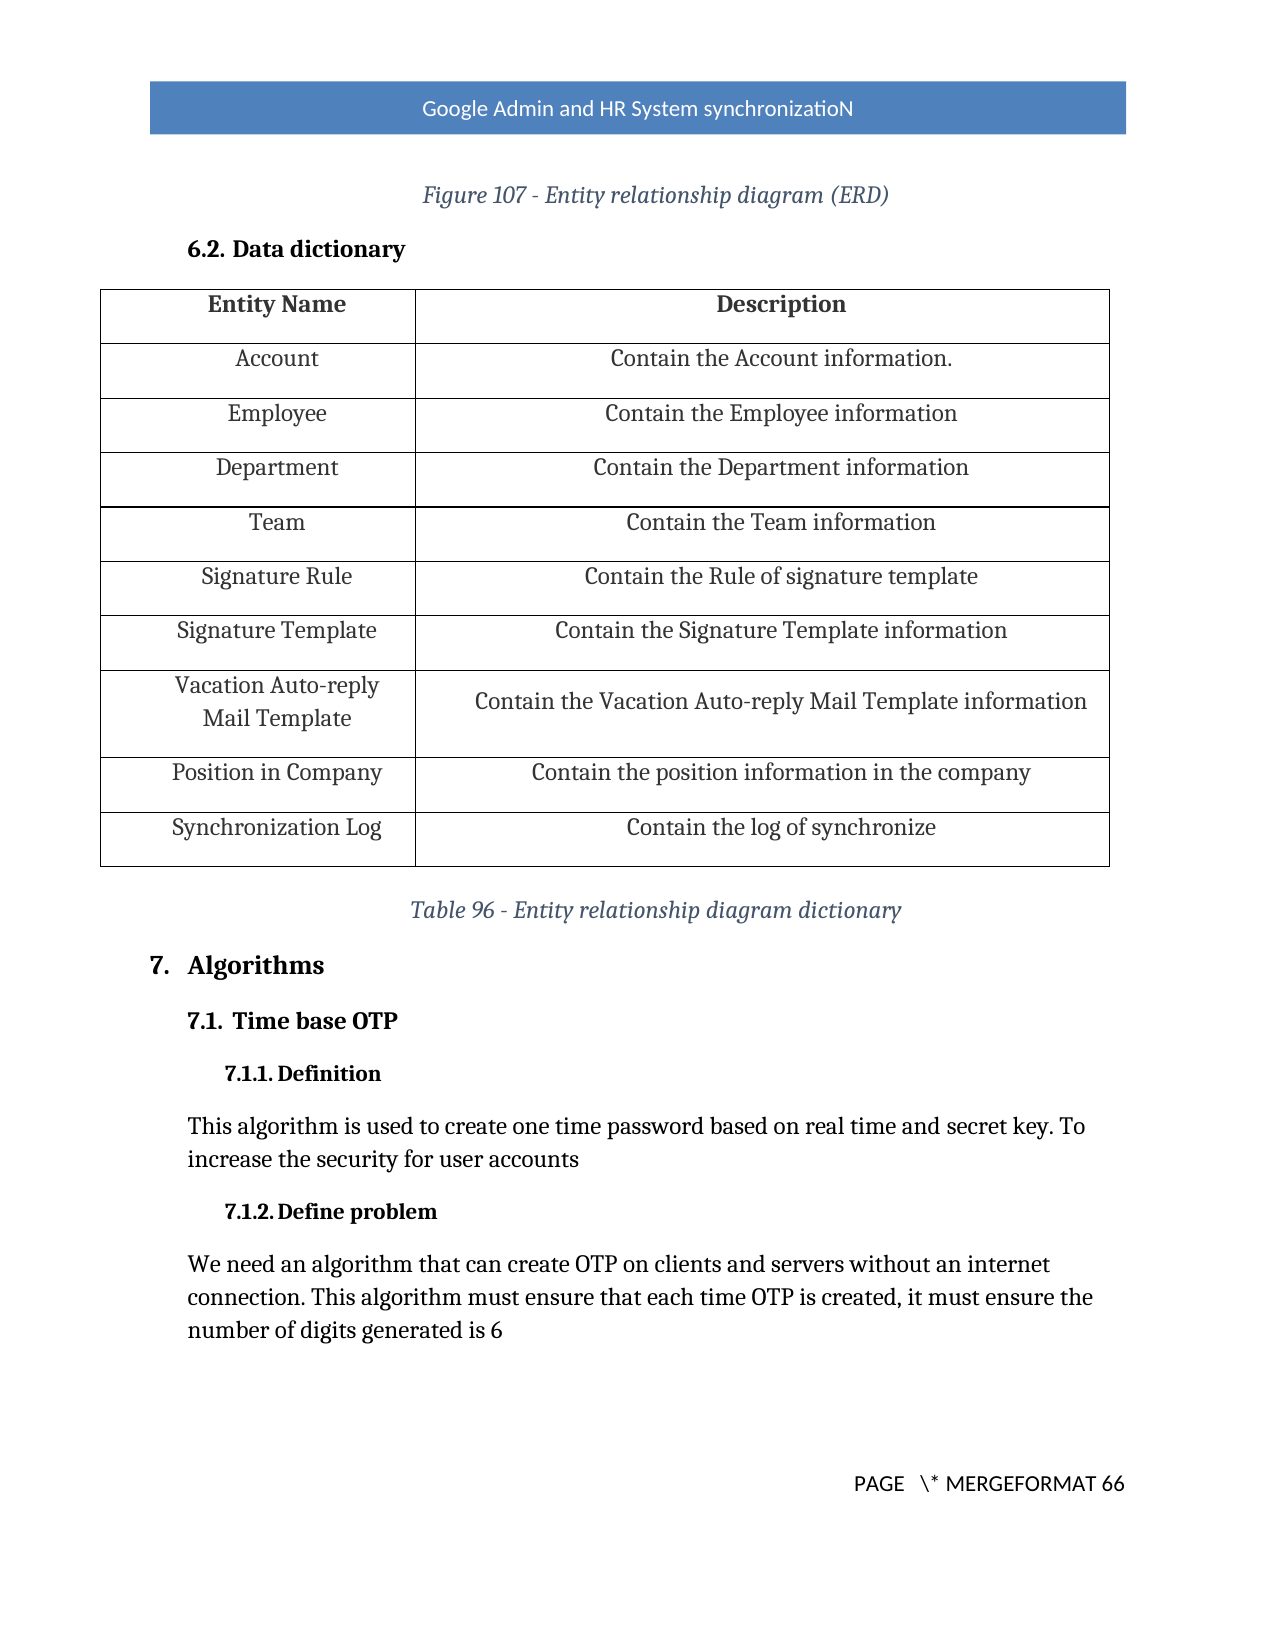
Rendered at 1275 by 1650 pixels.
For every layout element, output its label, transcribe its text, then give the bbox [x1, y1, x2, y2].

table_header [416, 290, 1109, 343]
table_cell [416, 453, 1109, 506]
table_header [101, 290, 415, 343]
text We need an algorithm that can create OTP on clients and servers without an internet connection. This algorithm must ensure that each time OTP is created, it must ensure the number of digits generated is 6 [187, 1250, 1125, 1344]
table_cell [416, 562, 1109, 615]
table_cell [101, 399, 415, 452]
subtitle Define problem [225, 1199, 1125, 1225]
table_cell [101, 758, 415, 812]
text This algorithm is used to create one time password based on real time and secret key. To increase the security for user accounts [187, 1112, 1125, 1173]
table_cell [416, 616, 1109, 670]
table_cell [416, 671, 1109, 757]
subtitle Definition [225, 1061, 1125, 1087]
subtitle Time base OTP [187, 1007, 1125, 1036]
subtitle Algorithms [150, 950, 1125, 981]
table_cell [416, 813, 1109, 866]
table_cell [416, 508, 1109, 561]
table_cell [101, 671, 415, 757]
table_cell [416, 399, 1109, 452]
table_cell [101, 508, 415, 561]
subtitle Data dictionary [187, 234, 1125, 263]
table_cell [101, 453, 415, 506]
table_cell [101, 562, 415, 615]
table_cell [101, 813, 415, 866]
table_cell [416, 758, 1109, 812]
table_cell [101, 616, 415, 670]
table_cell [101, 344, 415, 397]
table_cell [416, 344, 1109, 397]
